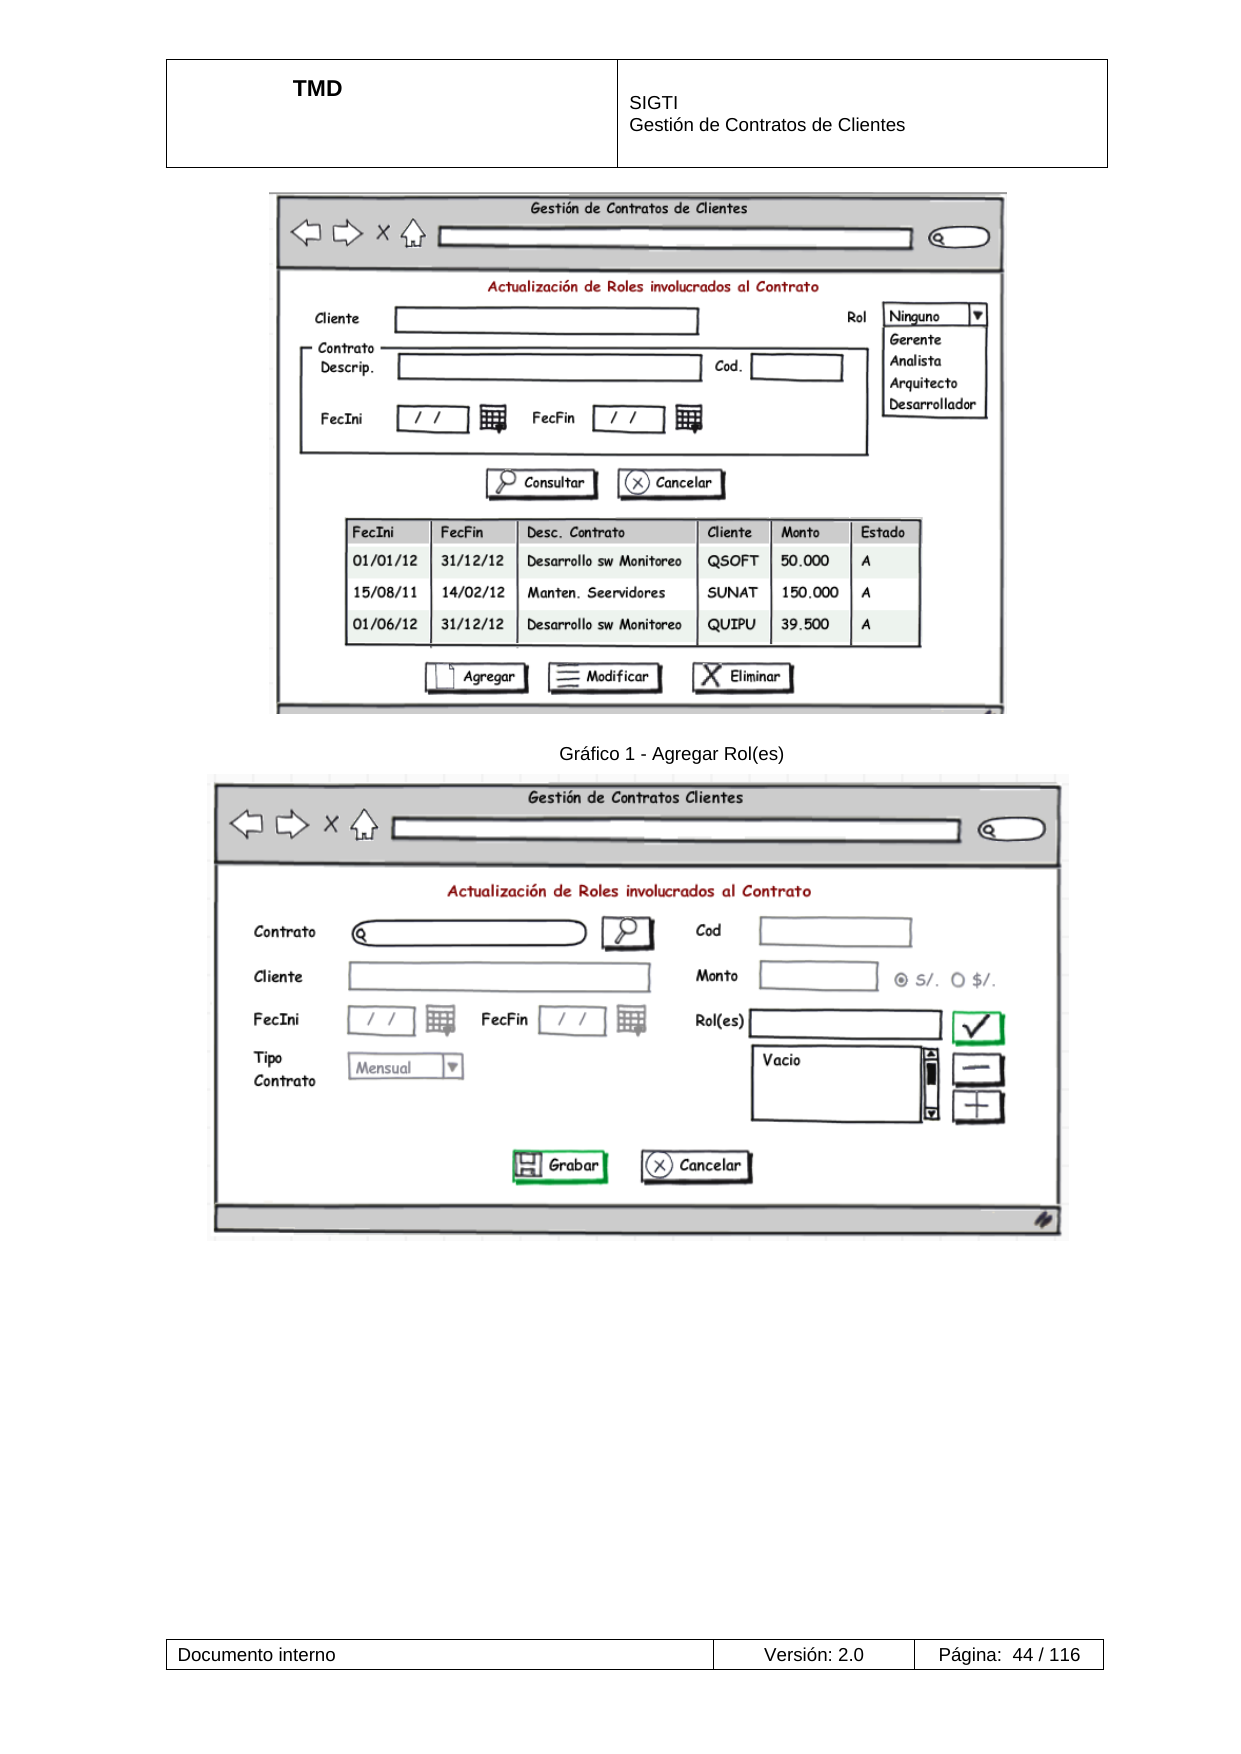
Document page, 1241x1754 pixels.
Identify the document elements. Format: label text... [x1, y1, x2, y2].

picture [269, 192, 1007, 714]
picture [207, 774, 1069, 1241]
list Gráfico 1 - Agregar Rol(es) [251, 743, 1092, 764]
